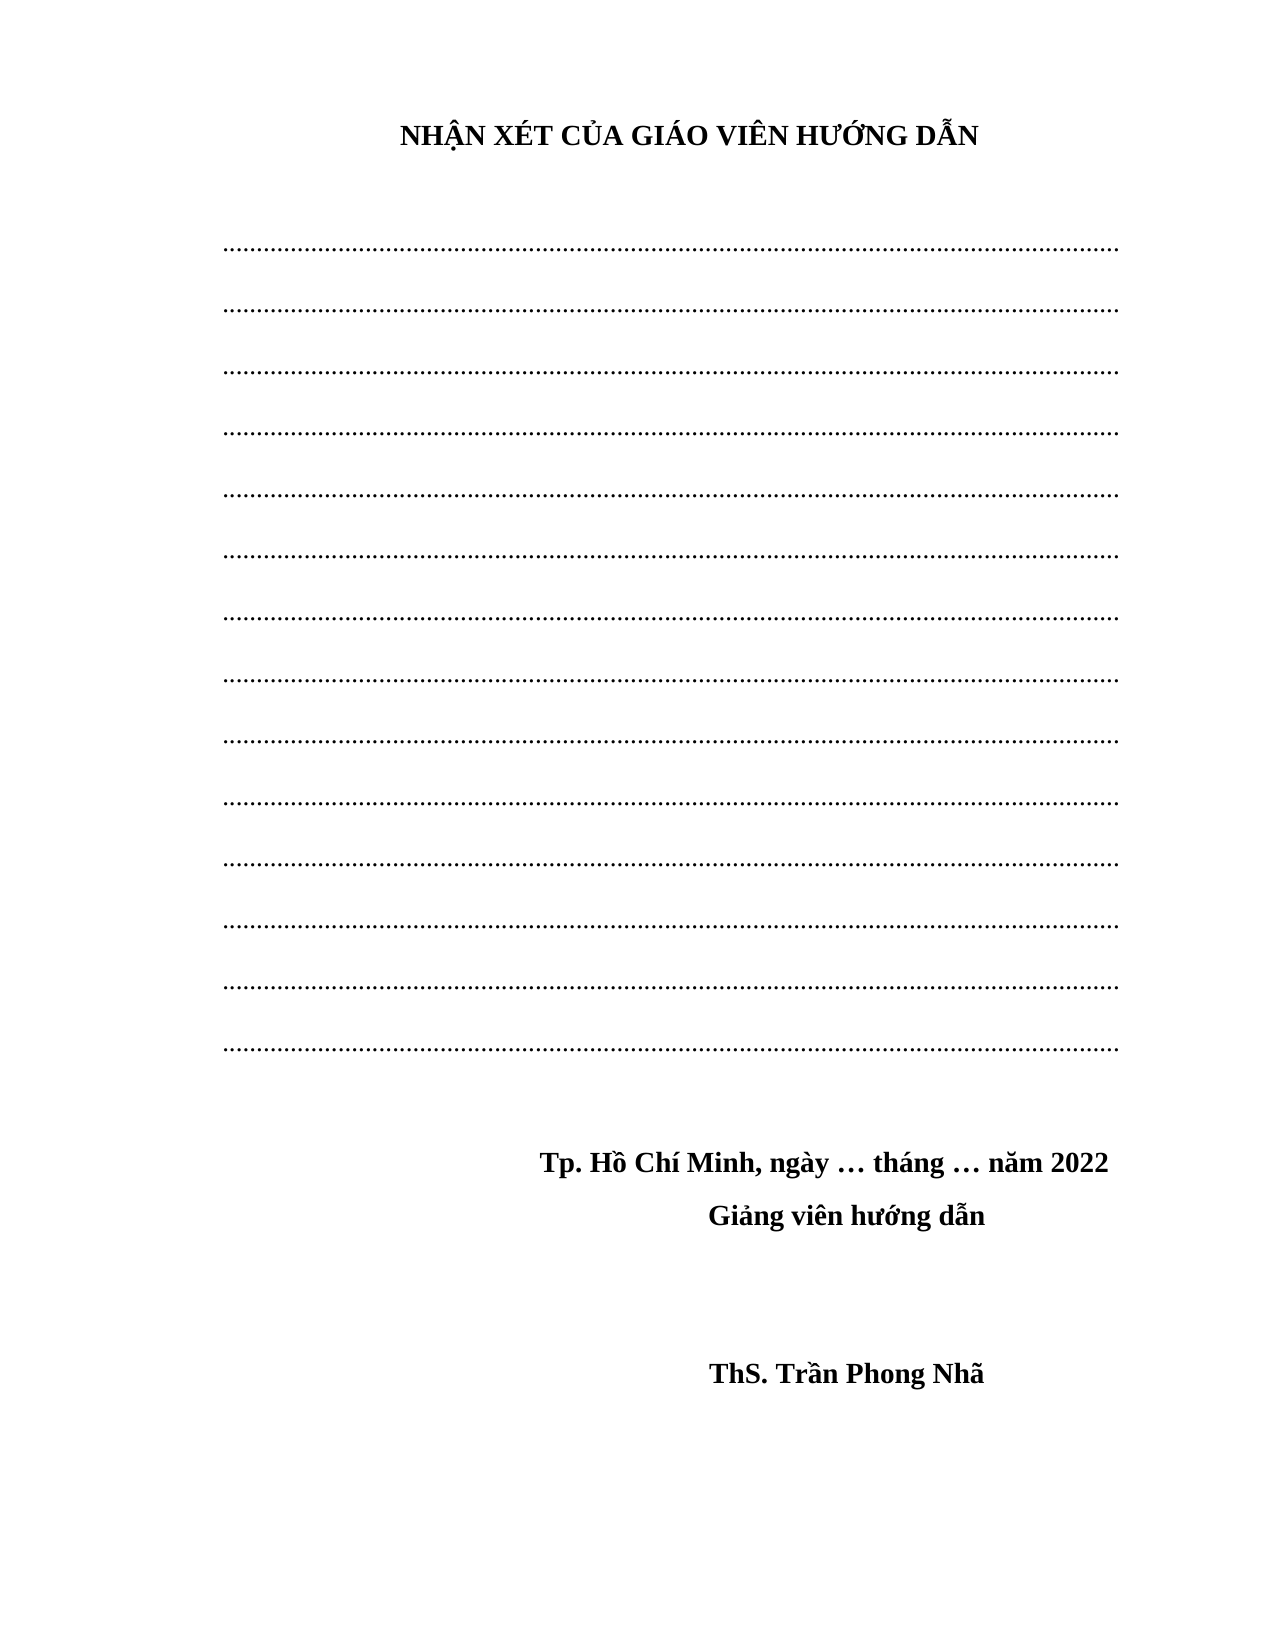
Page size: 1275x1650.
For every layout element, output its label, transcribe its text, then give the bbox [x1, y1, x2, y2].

table_header Tp. Hồ Chí Minh, ngày … tháng … năm 2022 Giảng viên hướng dẫn ThS. Trần Phong Nhã [449, 1145, 1199, 1423]
text NHẬN XÉT CỦA GIÁO VIÊN HƯỚNG DẪN [177, 118, 1157, 152]
